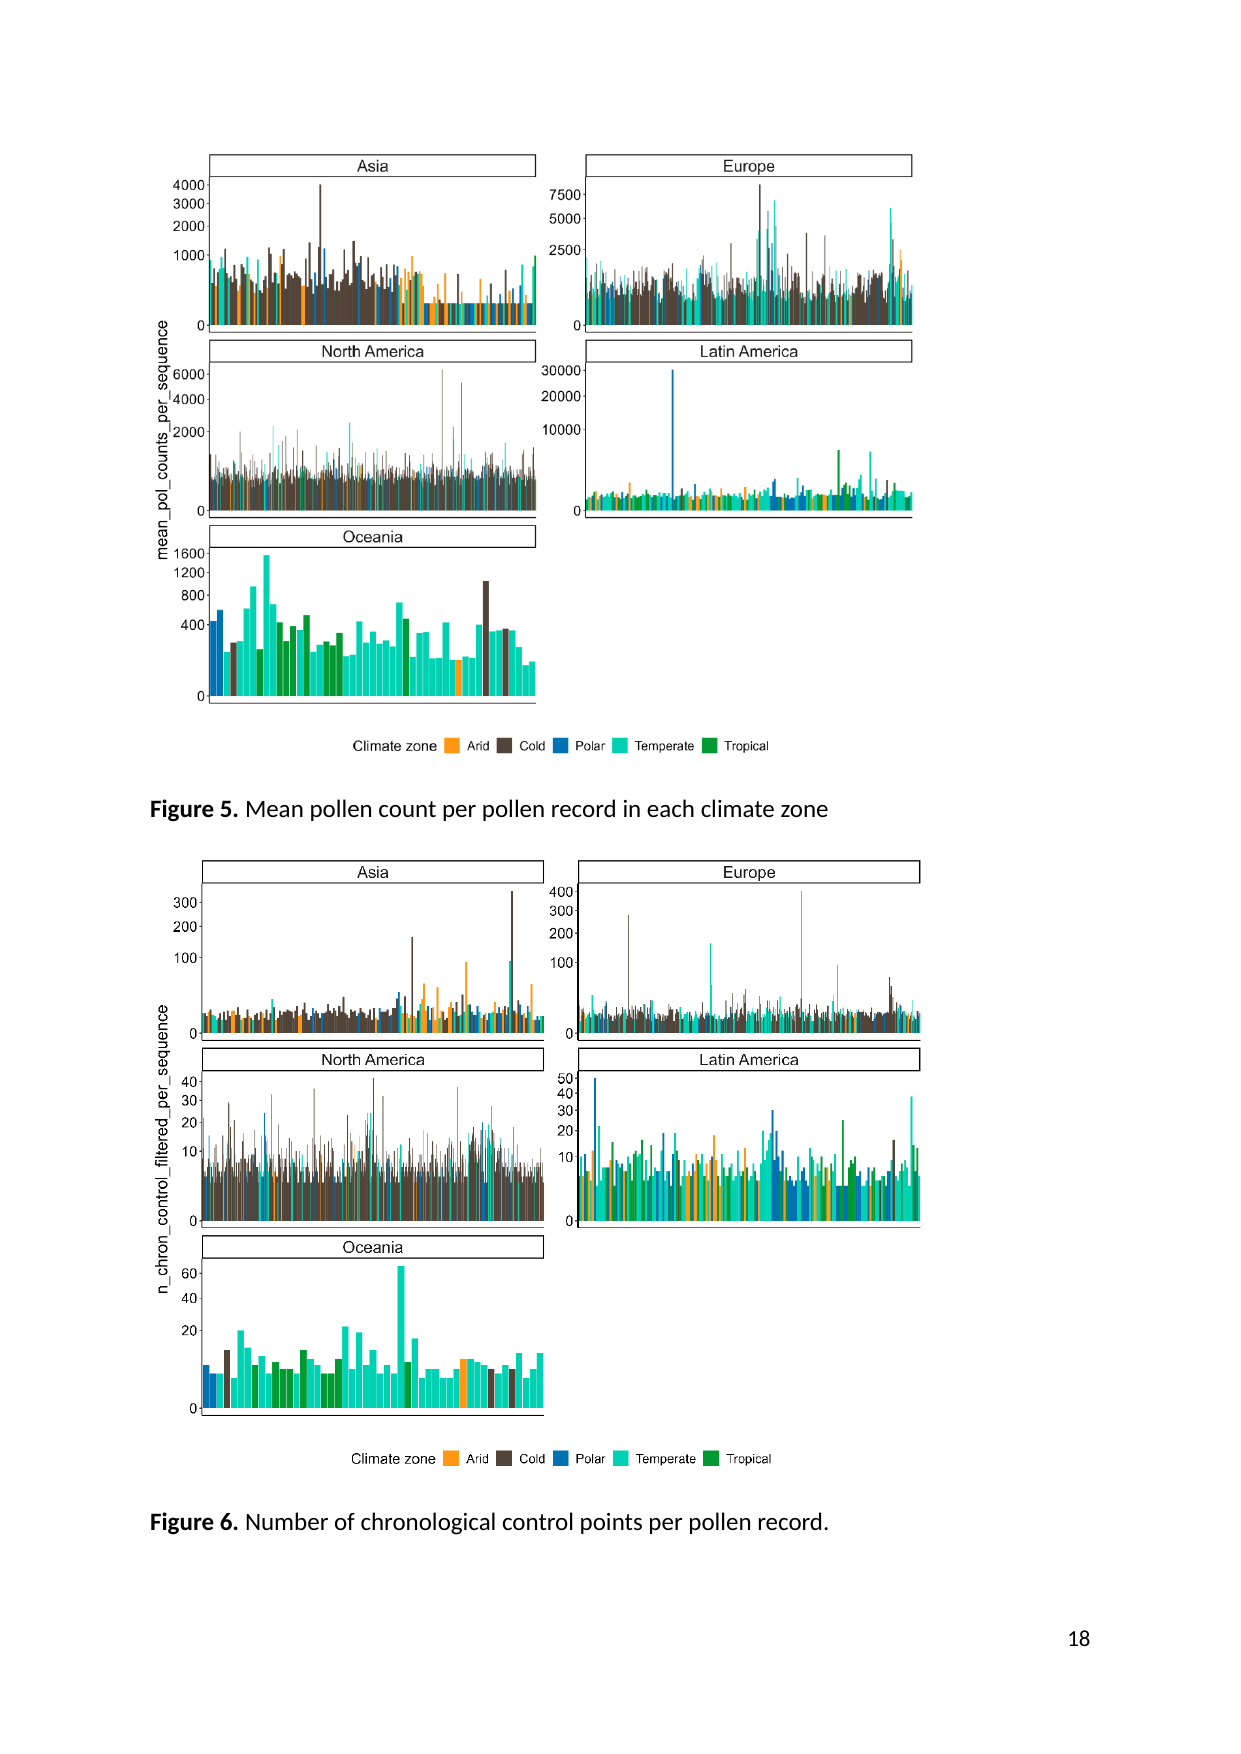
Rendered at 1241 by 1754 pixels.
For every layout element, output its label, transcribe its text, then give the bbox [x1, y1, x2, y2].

text Figure 6. Number of chronological control points per pollen record. [150, 1506, 1090, 1536]
picture [150, 856, 924, 1476]
picture [150, 150, 917, 763]
text Figure 5. Mean pollen count per pollen record in each climate zone [150, 793, 1090, 824]
